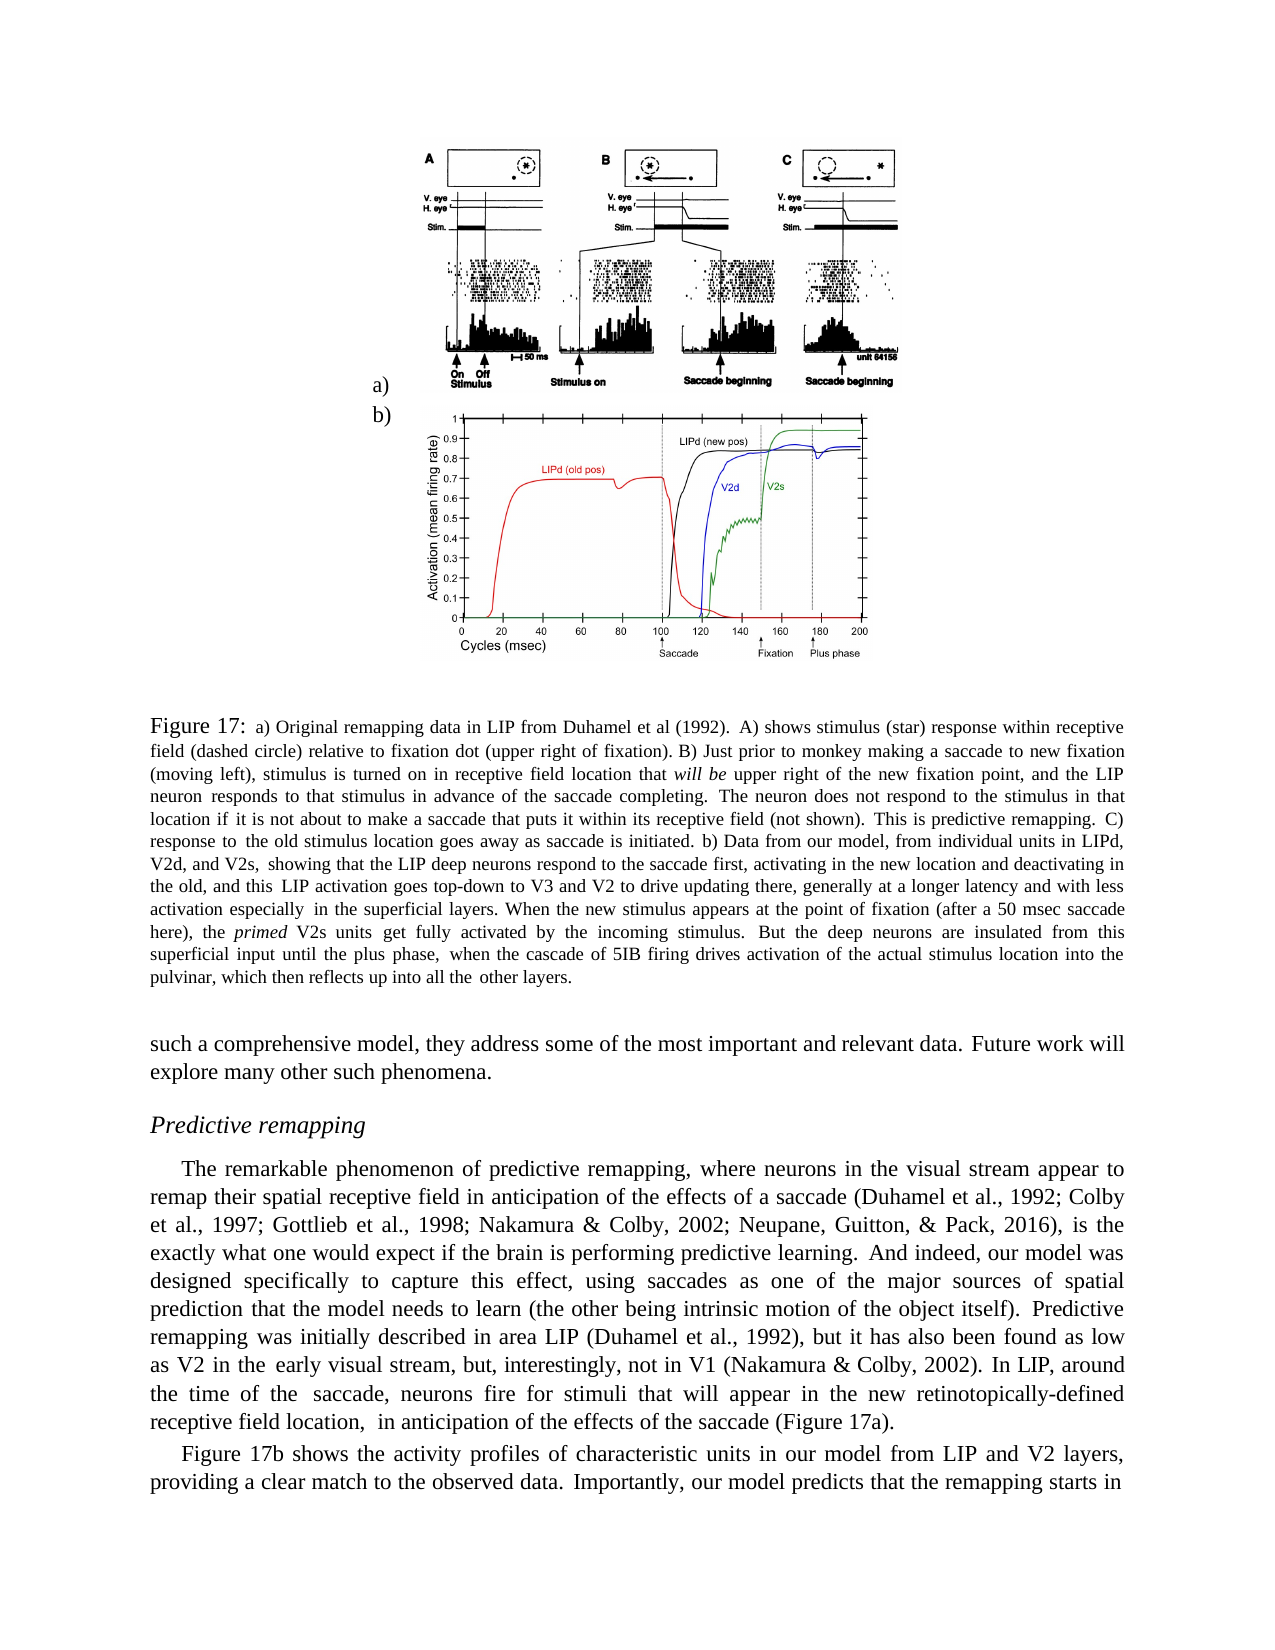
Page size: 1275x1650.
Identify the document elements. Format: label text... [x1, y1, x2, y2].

text The remarkable phenomenon of predictive remapping, where neurons in the visual stream appear to remap their spatial receptive field in anticipation of the effects of a saccade (Duhamel et al., 1992; Colby et al., 1997; Gottlieb et al., 1998; Nakamura & Colby, 2002; Neupane, Guitton, & Pack, 2016), is the exactly what one would expect if the brain is performing predictive learning. And indeed, our model was designed specifically to capture this effect, using saccades as one of the major sources of spatial prediction that the model needs to learn (the other being intrinsic motion of the object itself). Predictive remapping was initially described in area LIP (Duhamel et al., 1992), but it has also been found as low as V2 in the early visual stream, but, interestingly, not in V1 (Nakamura & Colby, 2002). In LIP, around the time of the saccade, neurons fire for stimuli that will appear in the new retinotopically-defined receptive field location, in anticipation of the effects of the saccade (Figure 17a). [150, 1154, 1125, 1434]
picture [420, 405, 873, 661]
text Figure 17b shows the activity profiles of characteristic units in our model from LIP and V2 layers, providing a clear match to the observed data. Importantly, our model predicts that the remapping starts in [150, 1440, 1125, 1494]
text b) [372, 401, 1137, 428]
text Figure 17: a) Original remapping data in LIP from Duhamel et al (1992). A) shows stimulus (star) response within receptive field (dashed circle) relative to fixation dot (upper right of fixation). B) Just prior to monkey making a saccade to new fixation (moving left), stimulus is turned on in receptive field location that will be upper right of the new fixation point, and the LIP neuron responds to that stimulus in advance of the saccade completing. The neuron does not respond to the stimulus in that location if it is not about to make a saccade that puts it within its receptive field (not shown). This is predictive remapping. C) response to the old stimulus location goes away as saccade is initiated. b) Data from our model, from individual units in LIPd, V2d, and V2s, showing that the LIP deep neurons respond to the saccade first, activating in the new location and deactivating in the old, and this LIP activation goes top-down to V3 and V2 to drive updating there, generally at a longer latency and with less activation especially in the superficial layers. When the new stimulus appears at the point of fixation (after a 50 msec saccade here), the primed V2s units get fully activated by the incoming stimulus. But the deep neurons are insulated from this superficial input until the plus phase, when the cascade of 5IB firing drives activation of the actual stimulus location into the pulvinar, which then reflects up into all the other layers. [150, 712, 1125, 987]
subtitle Predictive remapping [150, 1110, 1137, 1139]
picture [420, 137, 903, 393]
text such a comprehensive model, they address some of the most important and relevant data. Future work will explore many other such phenomena. [150, 1030, 1125, 1085]
